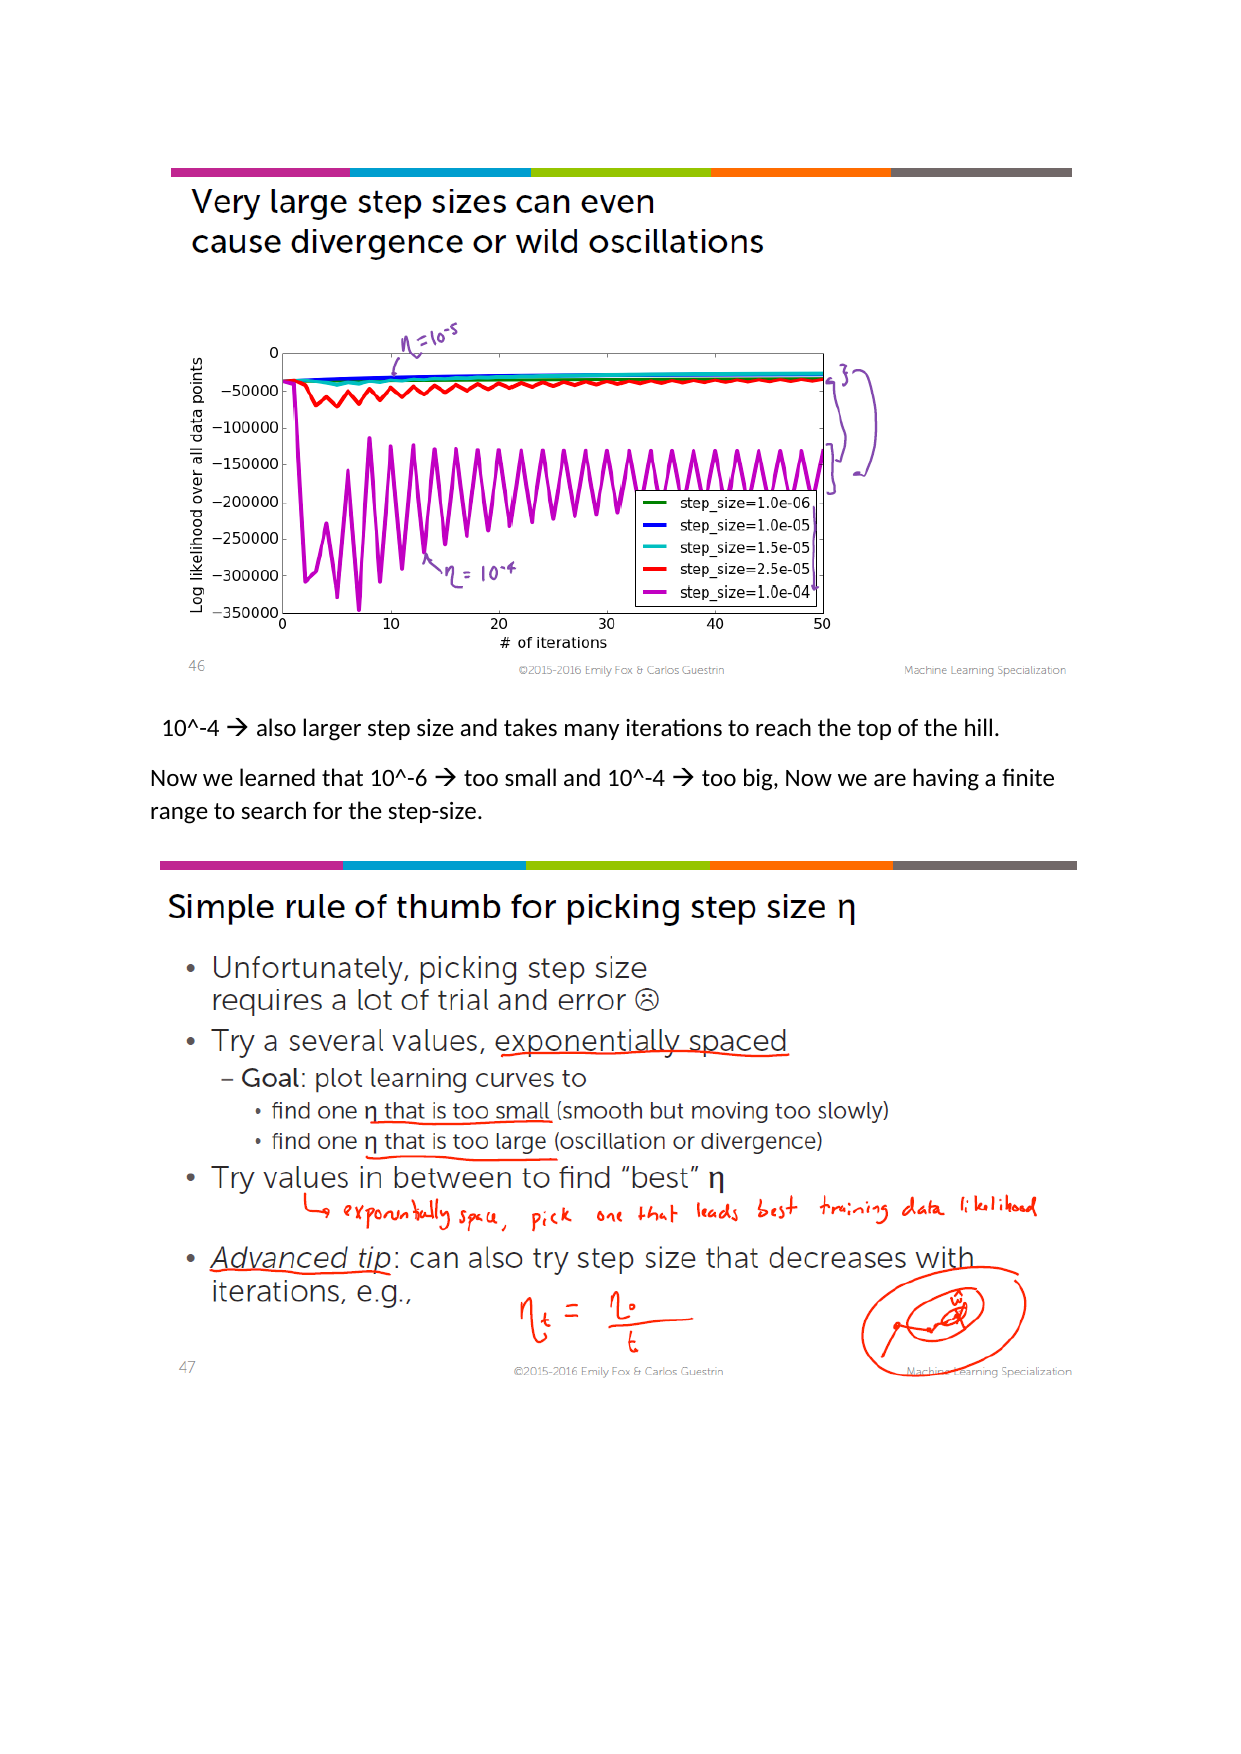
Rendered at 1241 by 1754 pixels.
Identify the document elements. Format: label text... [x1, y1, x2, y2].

text 10^-4 also larger step size and takes many iterations to reach the top of the hill. [150, 712, 1090, 743]
text Now we learned that 10^-6 too small and 10^-4 too big, Now we are having a finite range to search for the step-size. [150, 762, 1090, 825]
picture [150, 150, 1091, 694]
picture [150, 844, 1091, 1393]
